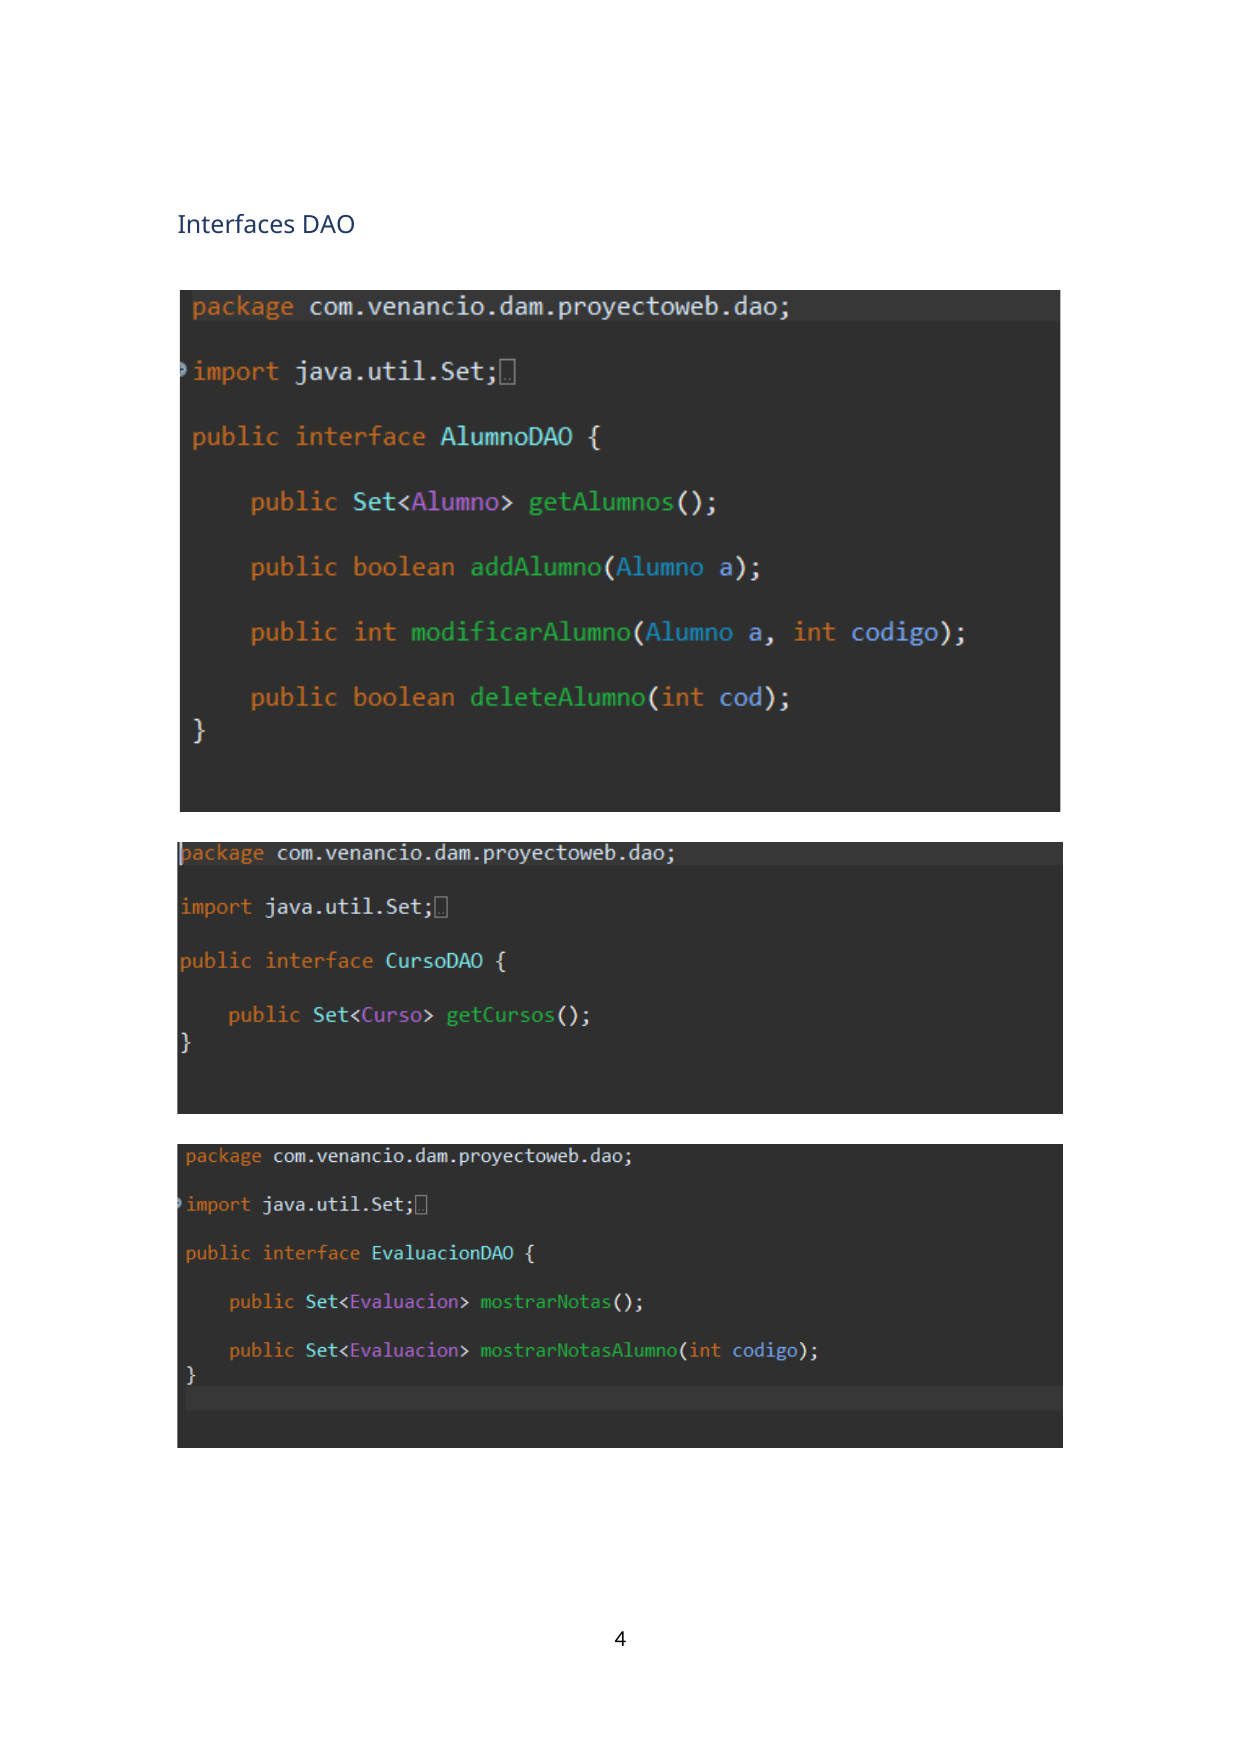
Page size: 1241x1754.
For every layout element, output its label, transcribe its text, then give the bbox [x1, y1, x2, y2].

picture [177, 842, 1063, 1114]
picture [179, 290, 1061, 812]
picture [177, 1144, 1063, 1448]
subtitle Interfaces DAO [177, 206, 1063, 240]
